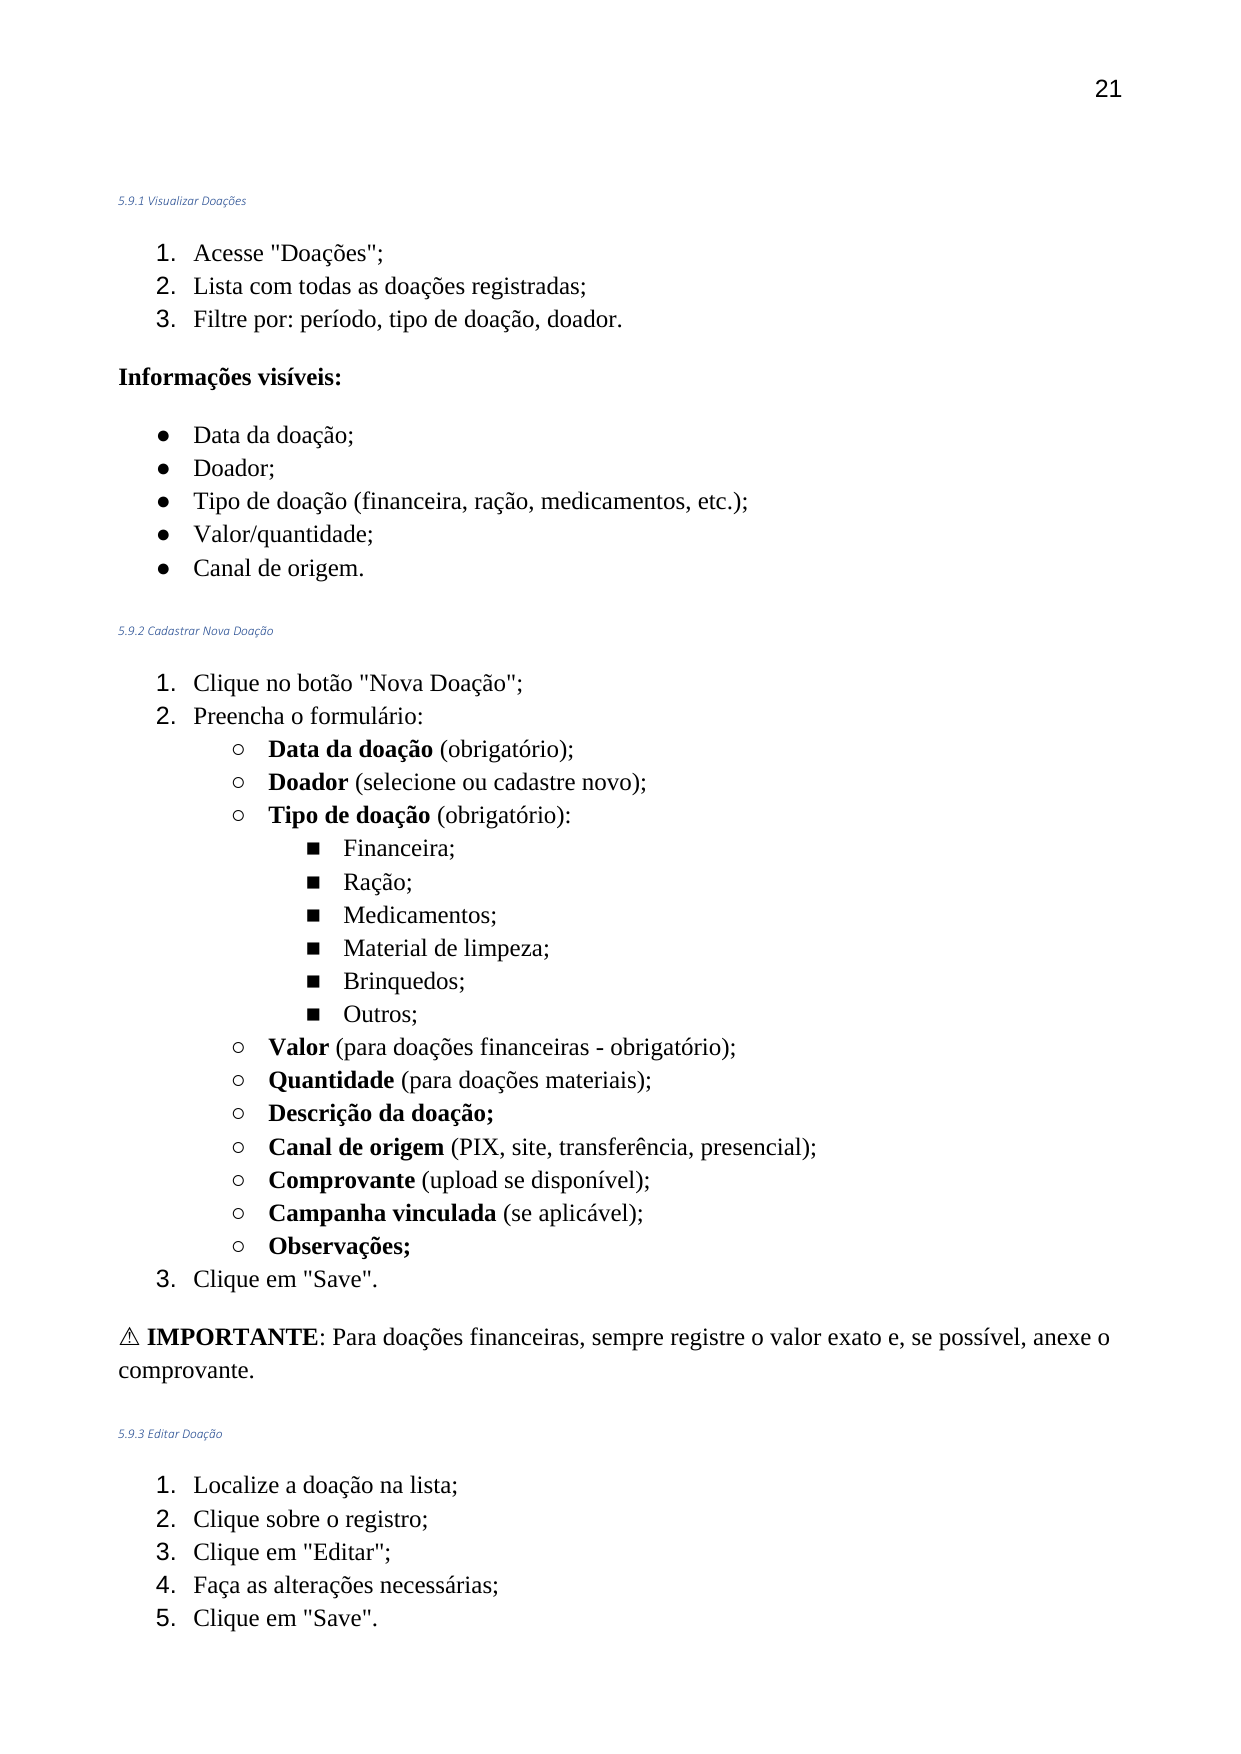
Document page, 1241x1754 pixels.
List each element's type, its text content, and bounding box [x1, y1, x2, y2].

list Lista com todas as doações registradas; [156, 271, 1122, 299]
list Comprovante (upload se disponível); [231, 1165, 1122, 1193]
list Localize a doação na lista; [156, 1471, 1122, 1499]
list Data da doação (obrigatório); [231, 734, 1122, 763]
list Financeira; [306, 833, 1122, 862]
list Quantidade (para doações materiais); [231, 1065, 1122, 1094]
list Clique em "Save". [156, 1603, 1122, 1632]
list Canal de origem. [156, 552, 1122, 581]
list Descrição da doação; [231, 1098, 1122, 1127]
list Acesse "Doações"; [156, 238, 1122, 266]
list Preencha o formulário: [156, 701, 1122, 730]
list Brinquedos; [306, 966, 1122, 995]
list Observações; [231, 1231, 1122, 1260]
list Doador; [156, 453, 1122, 482]
list Doador (selecione ou cadastre novo); [231, 767, 1122, 796]
list Outros; [306, 999, 1122, 1028]
list Clique em "Editar"; [156, 1537, 1122, 1566]
list Tipo de doação (financeira, ração, medicamentos, etc.); [156, 486, 1122, 515]
text ⚠️ IMPORTANTE: Para doações financeiras, sempre registre o valor exato e, se possível, anexe o comprovante. [118, 1322, 1122, 1384]
list Filtre por: período, tipo de doação, doador. [156, 304, 1122, 333]
list Valor (para doações financeiras - obrigatório); [231, 1032, 1122, 1061]
list Data da doação; [156, 420, 1122, 449]
list Canal de origem (PIX, site, transferência, presencial); [231, 1132, 1122, 1160]
subtitle 5.9.3 Editar Doação [118, 1413, 1122, 1441]
list Tipo de doação (obrigatório): [231, 800, 1122, 829]
list Clique no botão "Nova Doação"; [156, 668, 1122, 697]
subtitle 5.9.1 Visualizar Doações [118, 180, 1122, 208]
subtitle 5.9.2 Cadastrar Nova Doação [118, 611, 1122, 639]
list Material de limpeza; [306, 933, 1122, 962]
list Valor/quantidade; [156, 519, 1122, 548]
list Clique sobre o registro; [156, 1504, 1122, 1532]
list Clique em "Save". [156, 1264, 1122, 1293]
list Campanha vinculada (se aplicável); [231, 1198, 1122, 1227]
list Medicamentos; [306, 900, 1122, 928]
list Faça as alterações necessárias; [156, 1570, 1122, 1599]
text Informações visíveis: [118, 362, 1122, 391]
list Ração; [306, 867, 1122, 895]
